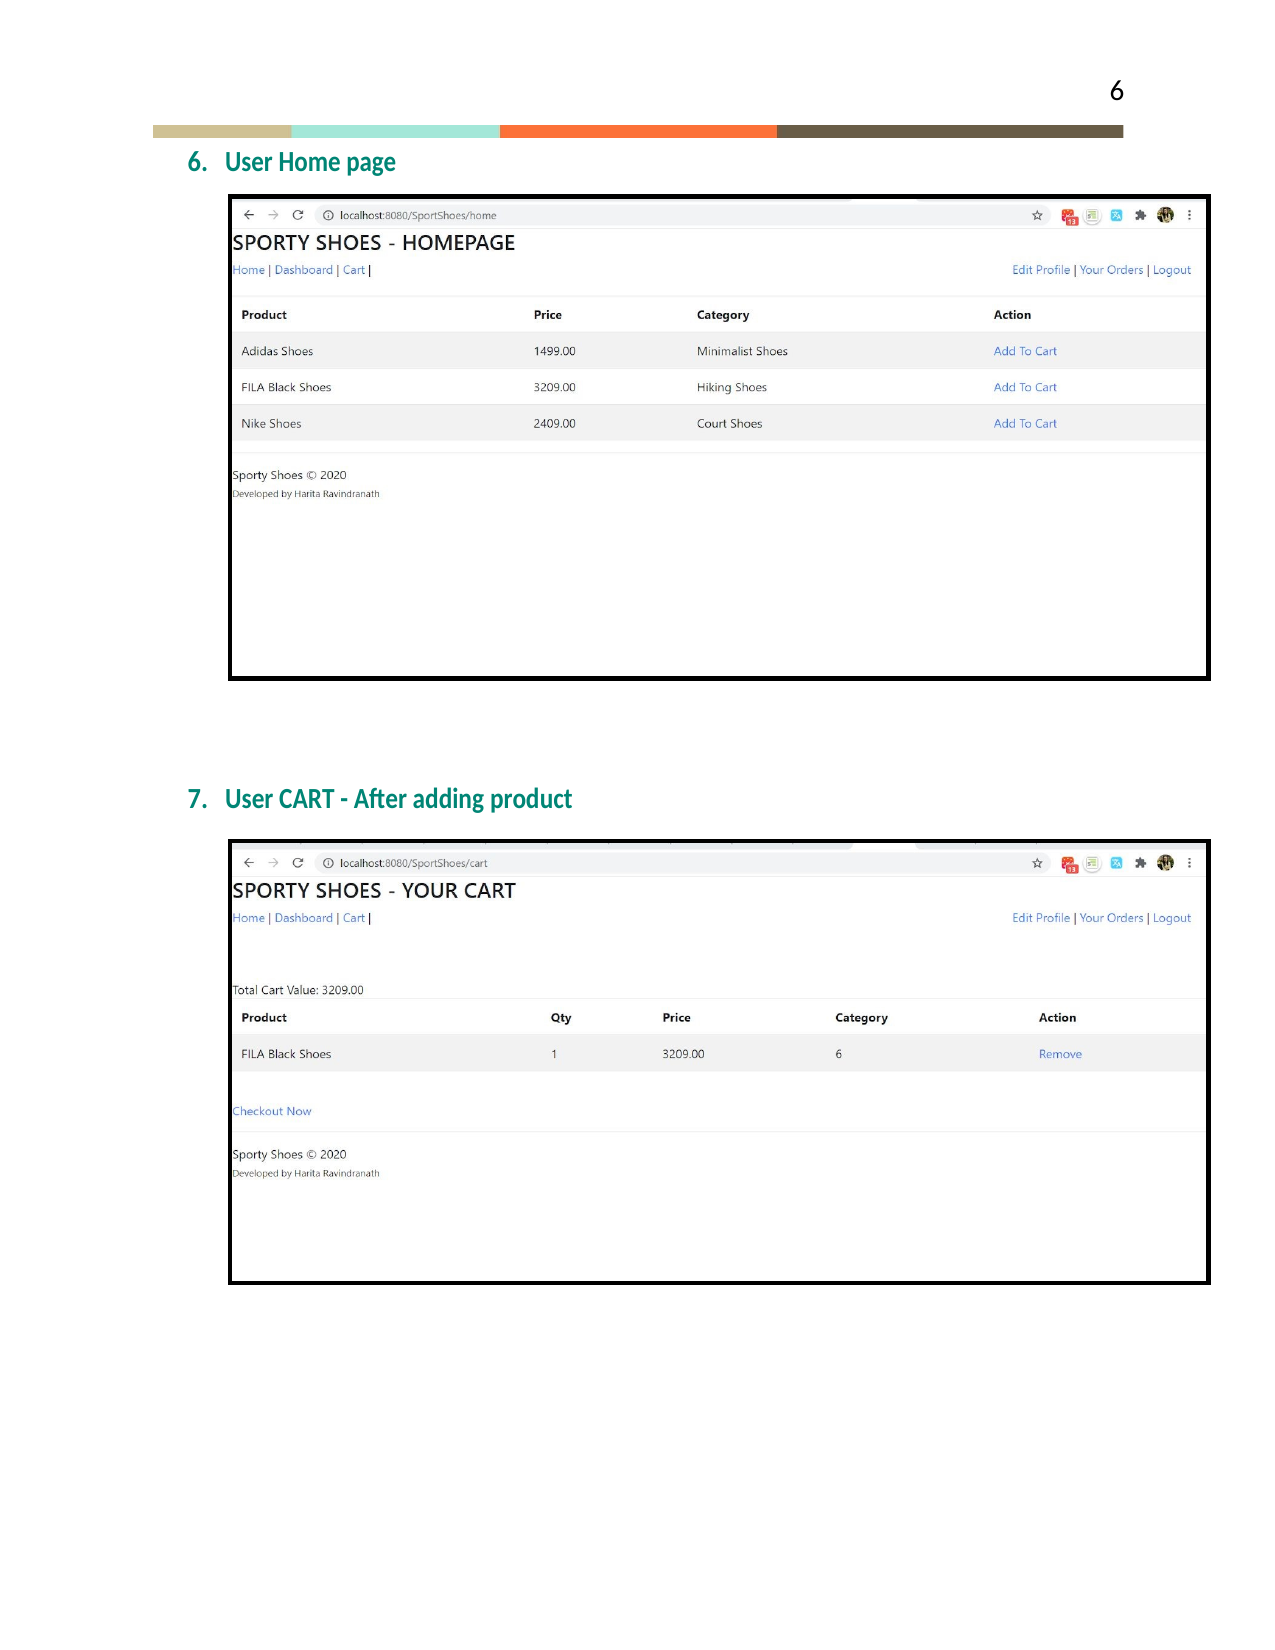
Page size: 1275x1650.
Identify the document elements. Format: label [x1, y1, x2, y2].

picture [232, 199, 1206, 676]
picture [153, 125, 1124, 138]
picture [232, 843, 1206, 1281]
